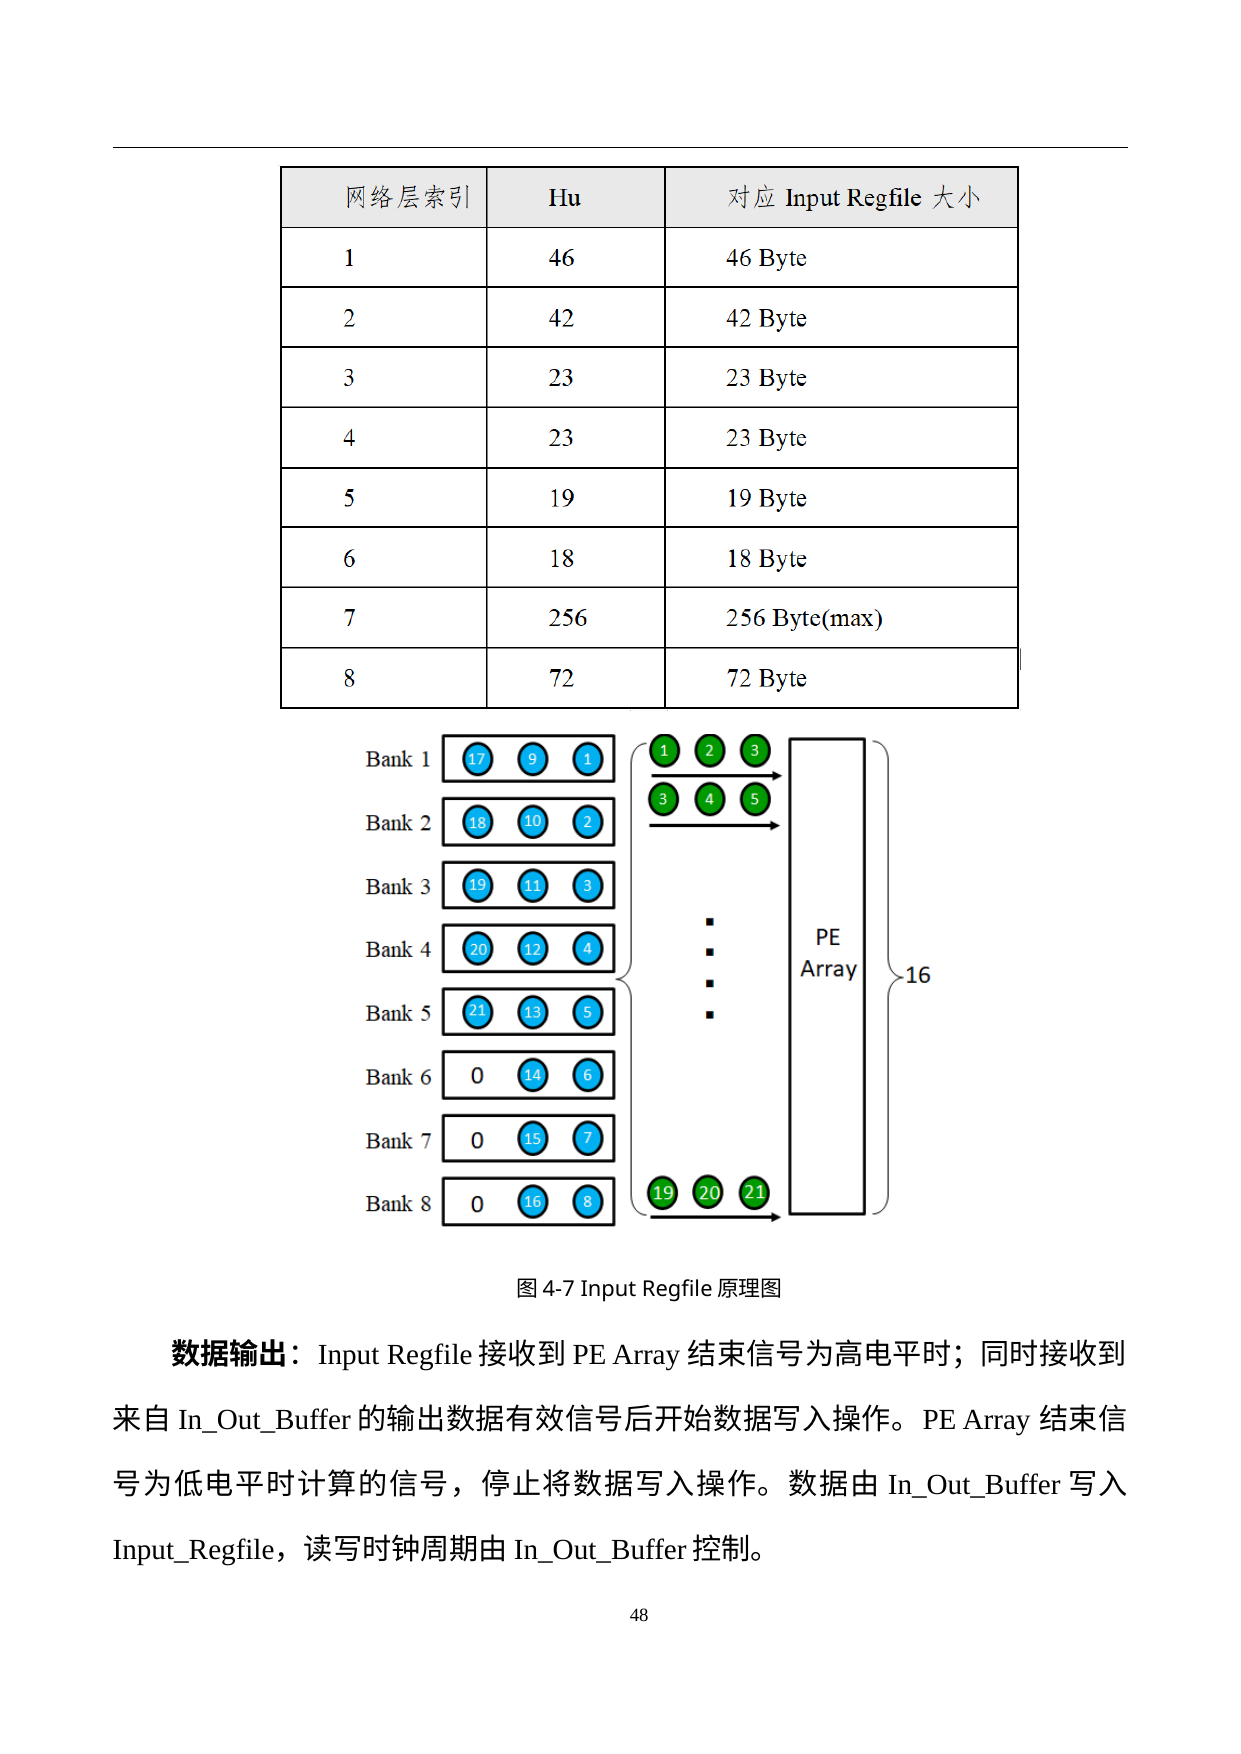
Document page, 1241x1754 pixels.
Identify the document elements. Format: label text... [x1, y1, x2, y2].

picture [277, 165, 1021, 711]
picture [352, 734, 947, 1235]
text 图4-7 Input Regfile原理图 [112, 1270, 1128, 1303]
text 数据输出：Input Regfile接收到PE Array 结束信号为高电平时；同时接收到来自In_Out_Buffer的输出数据有效信号后开始数据写入操作。PE Array 结束信号为低电平时计算的信号，停止将数据写入操作。数据由In_Out_Buffer写入Input_Regfile，读写时钟周期由In_Out_Buffer控制。 [112, 1319, 1128, 1579]
